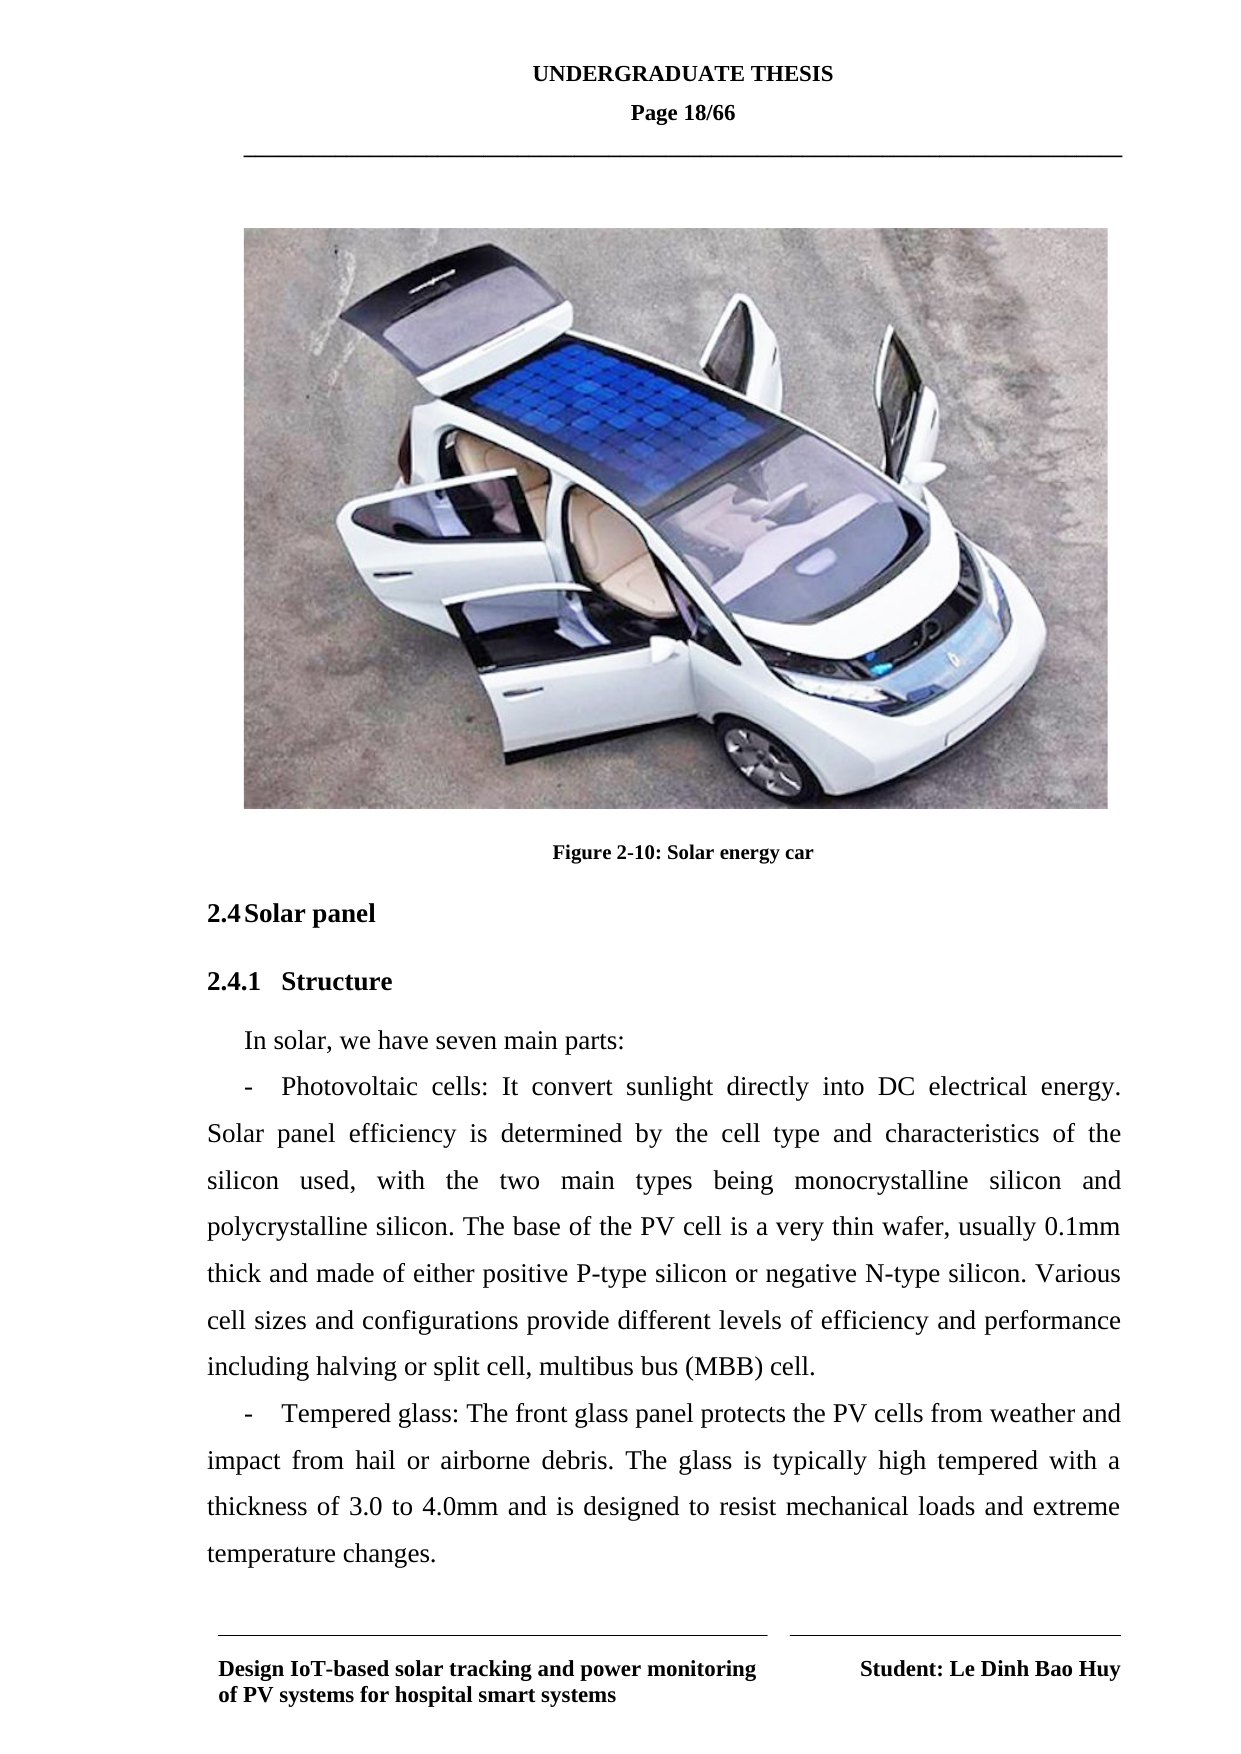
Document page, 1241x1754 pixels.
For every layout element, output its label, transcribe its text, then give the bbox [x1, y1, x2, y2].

text - Tempered glass: The front glass panel protects the PV cells from weather and impact from hail or airborne debris. The glass is typically high tempered with a thickness of 3.0 to 4.0mm and is designed to resist mechanical loads and extreme temperature changes. [207, 1397, 1122, 1568]
subtitle Solar panel [207, 897, 1122, 928]
text - Photovoltaic cells: It convert sunlight directly into DC electrical energy. Solar panel efficiency is determined by the cell type and characteristics of the silicon used, with the two main types being monocrystalline silicon and polycrystalline silicon. The base of the PV cell is a very thin wafer, usually 0.1mm thick and made of either positive P-type silicon or negative N-type silicon. Various cell sizes and configurations provide different levels of efficiency and performance including halving or split cell, multibus bus (MBB) cell. [207, 1071, 1122, 1382]
subtitle Structure [207, 965, 1122, 996]
text In solar, we have seven main parts: [207, 1024, 1122, 1055]
picture [243, 228, 1108, 809]
